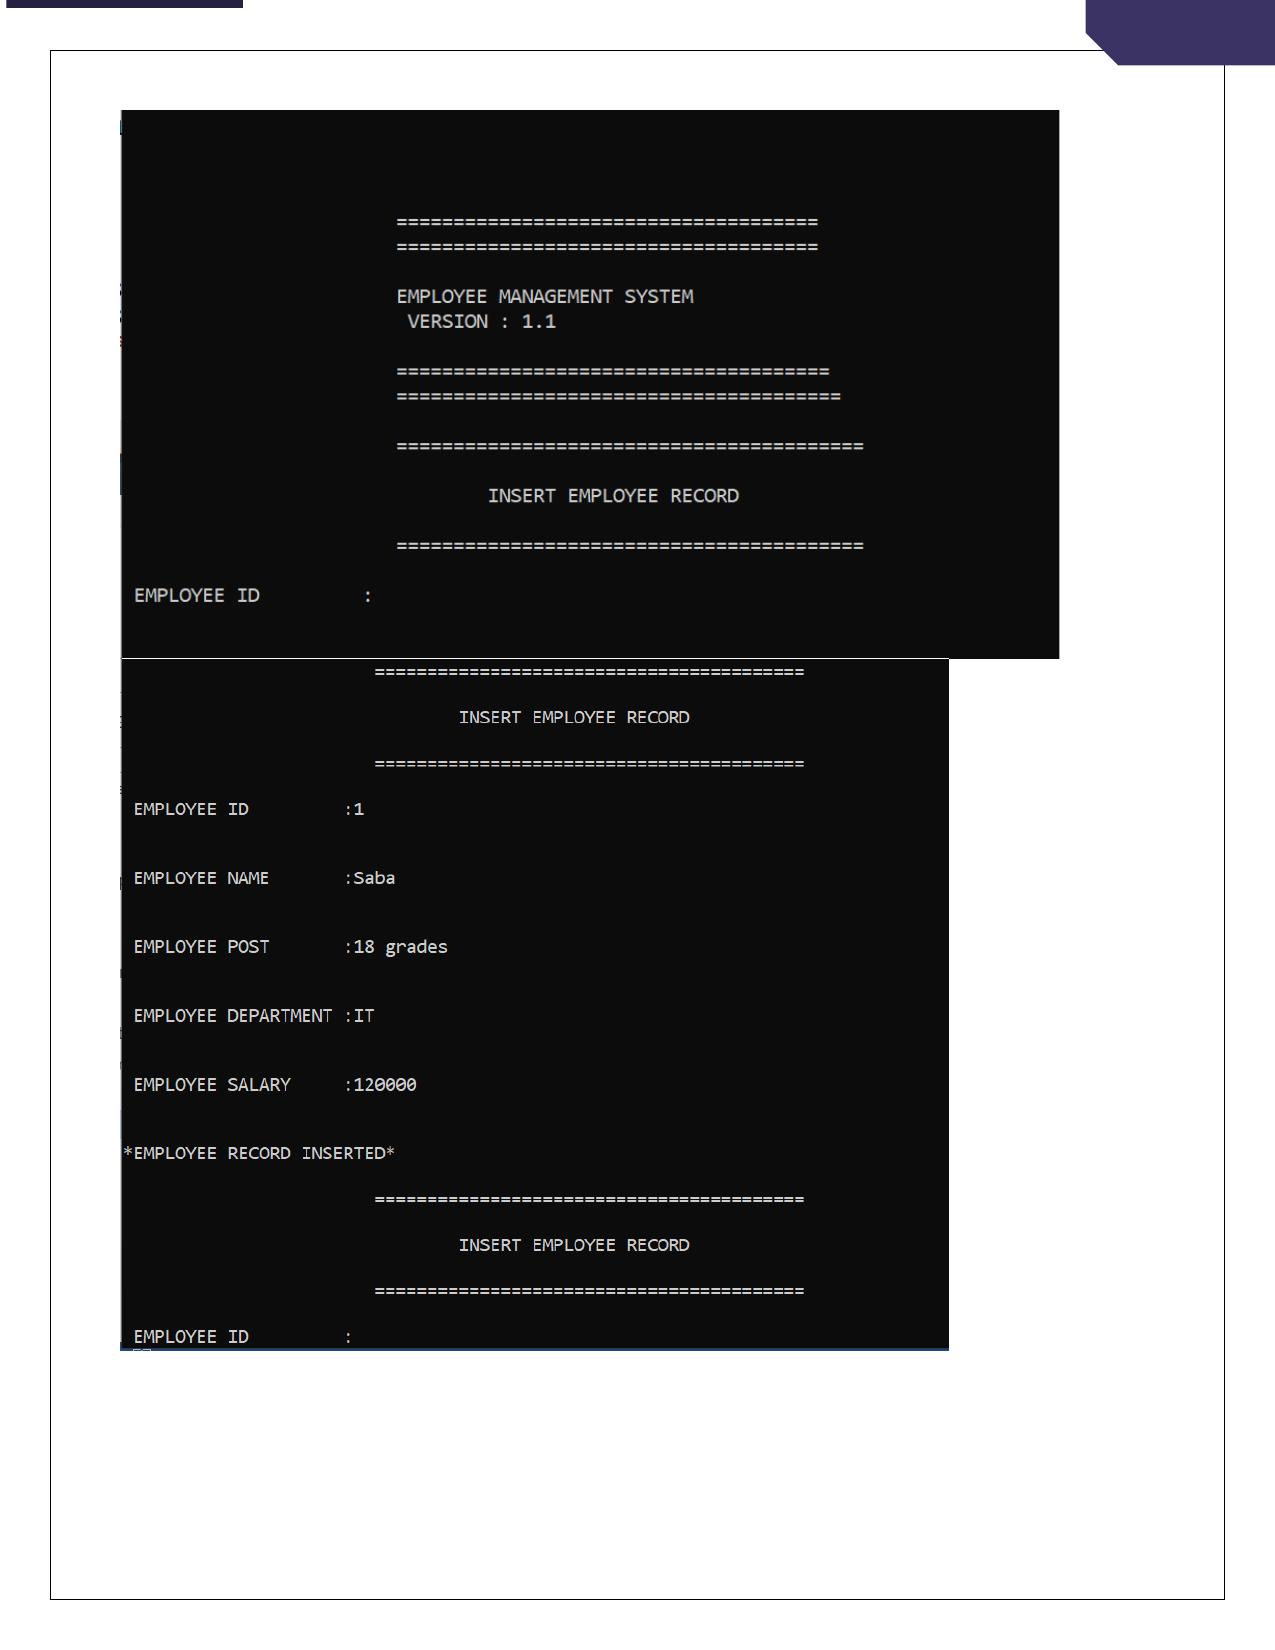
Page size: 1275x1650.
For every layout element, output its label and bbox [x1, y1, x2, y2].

picture [120, 110, 1060, 1351]
